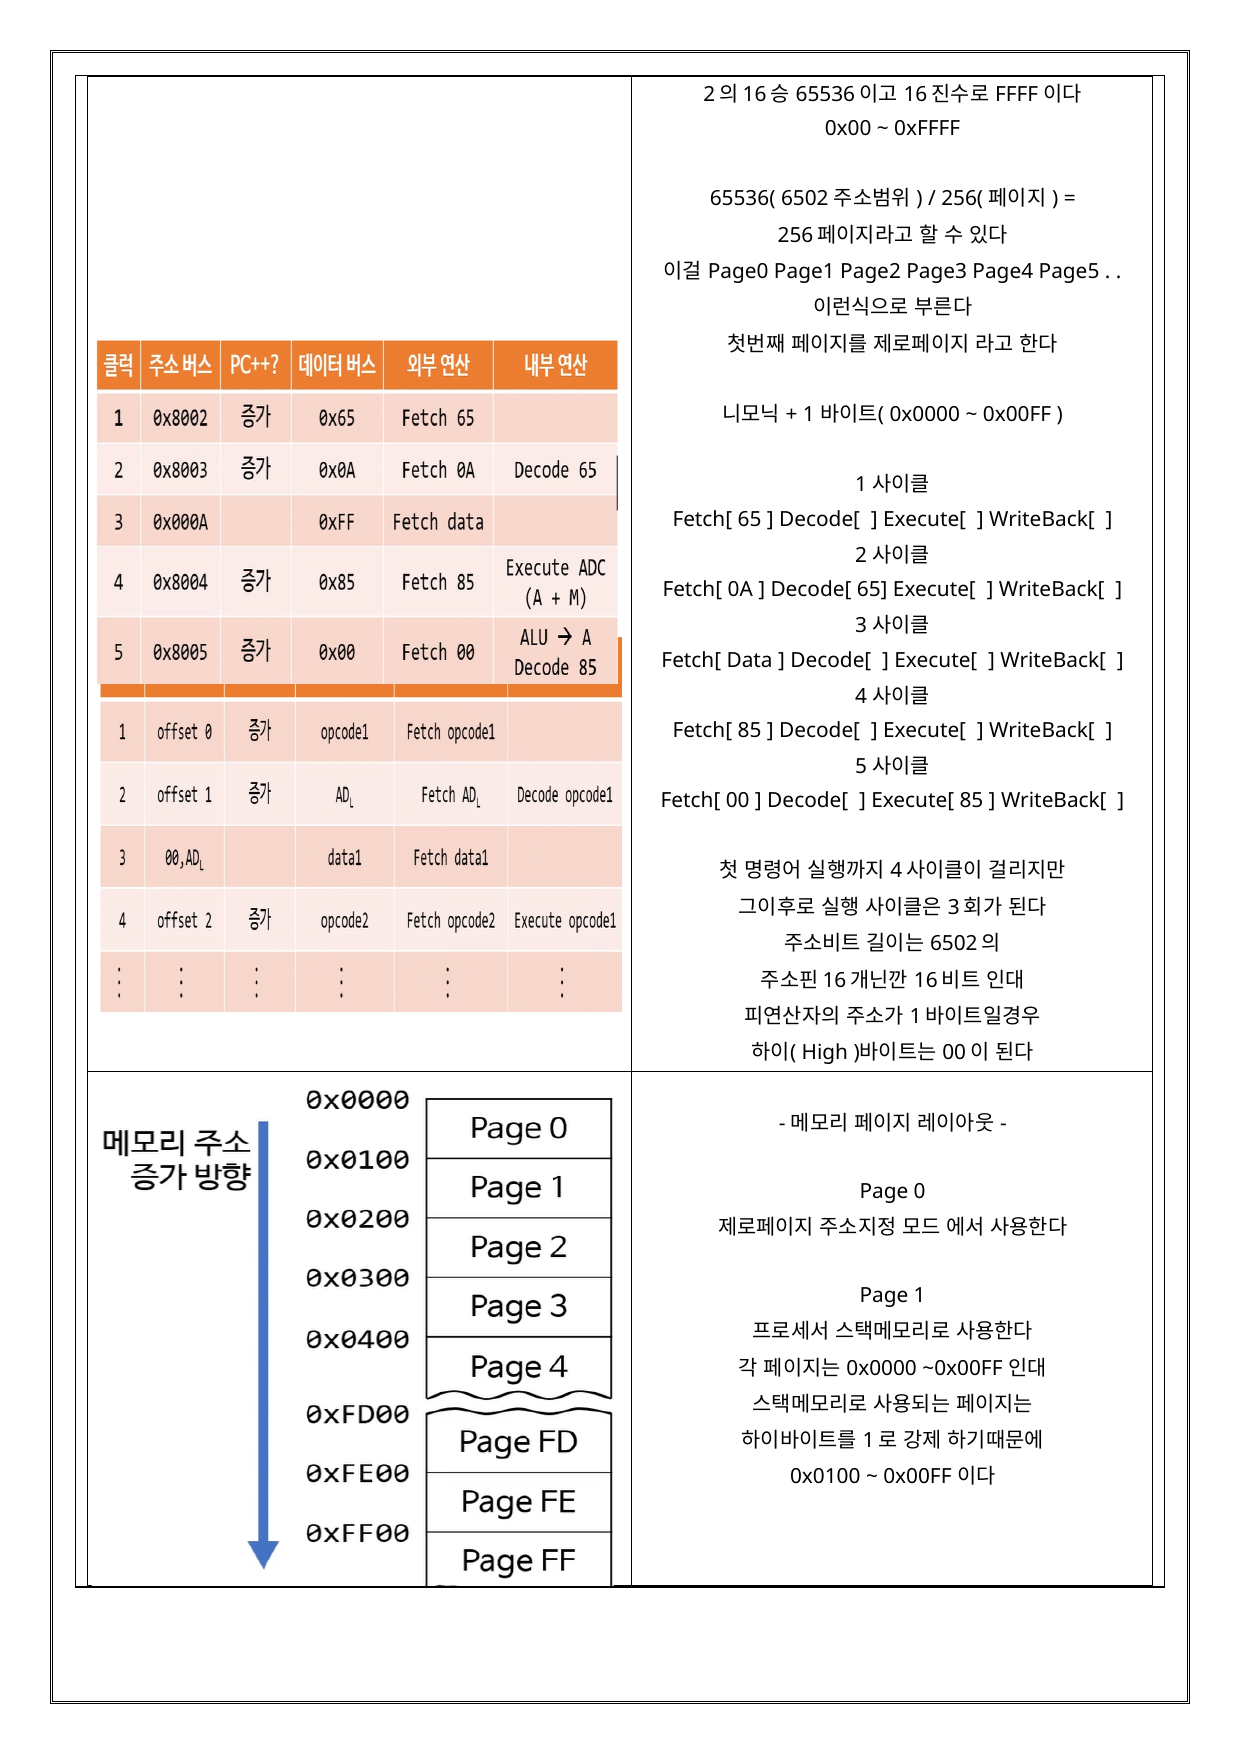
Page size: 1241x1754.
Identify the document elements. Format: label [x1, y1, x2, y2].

picture [95, 338, 623, 1012]
table_header [1153, 76, 1164, 1586]
picture [91, 1077, 614, 1586]
table_header [88, 77, 631, 1071]
table_header [632, 77, 1152, 1071]
table_header [88, 1072, 631, 1585]
table_header [76, 76, 87, 1586]
table_header [632, 1072, 1152, 1585]
